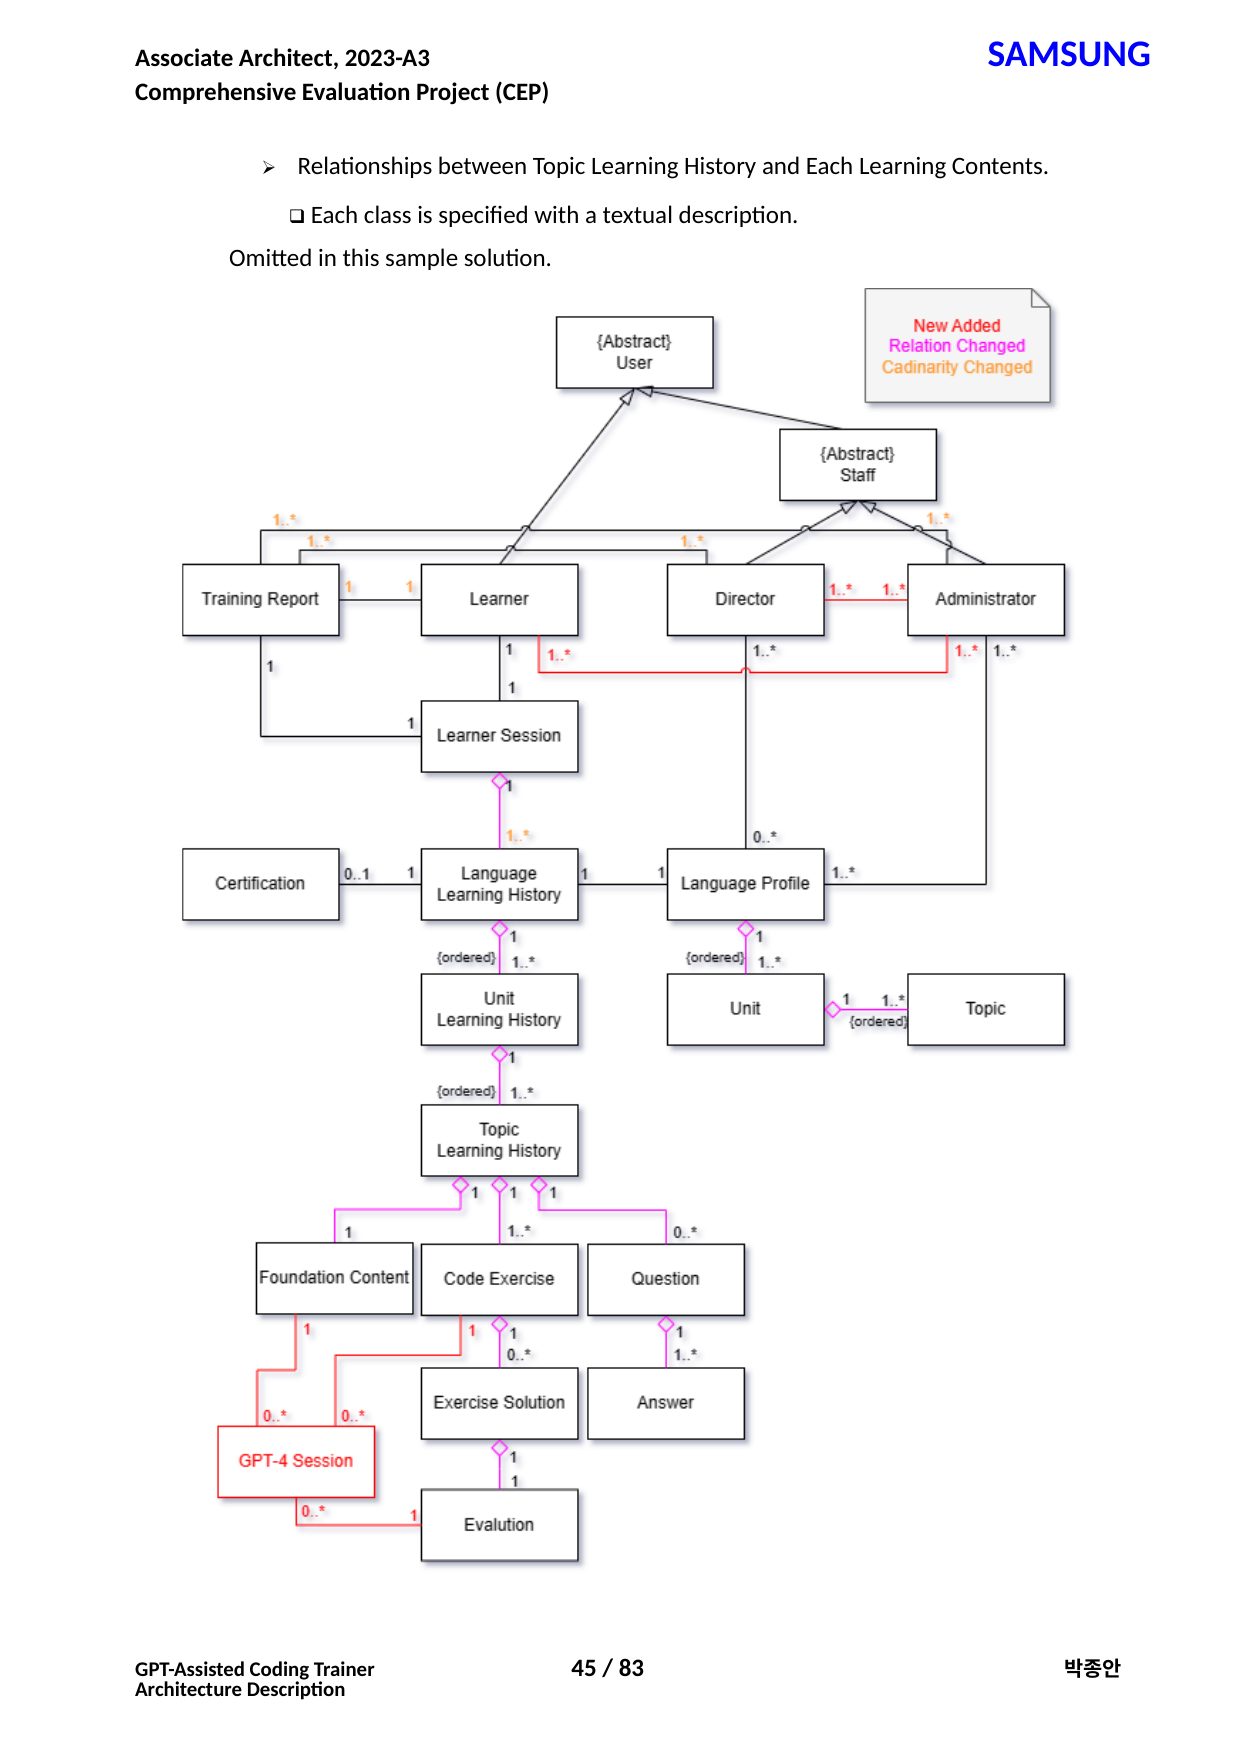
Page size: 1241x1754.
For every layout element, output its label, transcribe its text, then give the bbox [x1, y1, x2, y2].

picture [182, 288, 1081, 1578]
text Relationships between Topic Learning History and Each Learning Contents. [261, 150, 1105, 181]
text Omitted in this sample solution. [229, 242, 1105, 273]
text Each class is specified with a textual description. [229, 199, 1105, 230]
